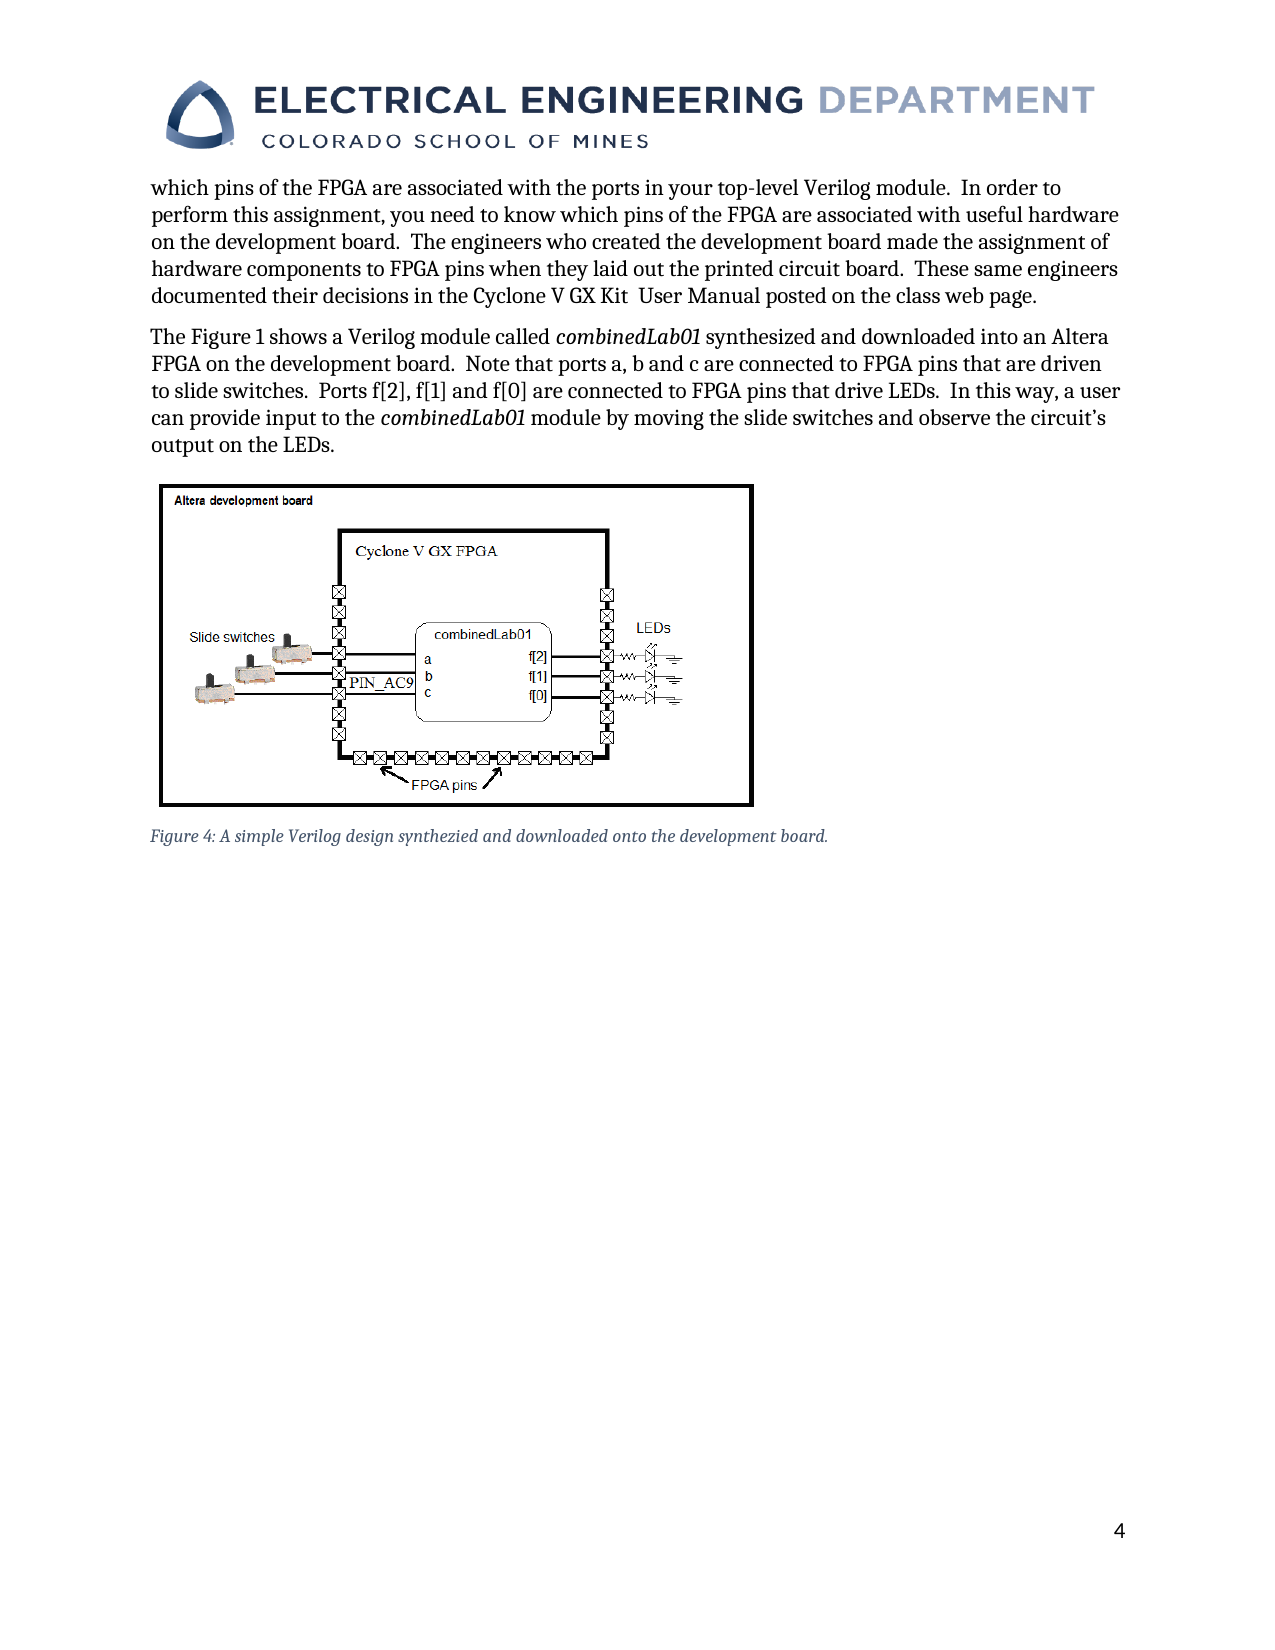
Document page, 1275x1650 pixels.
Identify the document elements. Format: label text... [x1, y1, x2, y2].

picture [150, 74, 1109, 157]
picture [150, 473, 779, 812]
text The Figure 1 shows a Verilog module called combinedLab01 synthesized and downloaded into an Altera FPGA on the development board. Note that ports a, b and c are connected to FPGA pins that are driven to slide switches. Ports f[2], f[1] and f[0] are connected to FPGA pins that drive LEDs. In this way, a user can provide input to the combinedLab01 module by moving the slide switches and observe the circuit’s output on the LEDs. [150, 324, 1125, 459]
